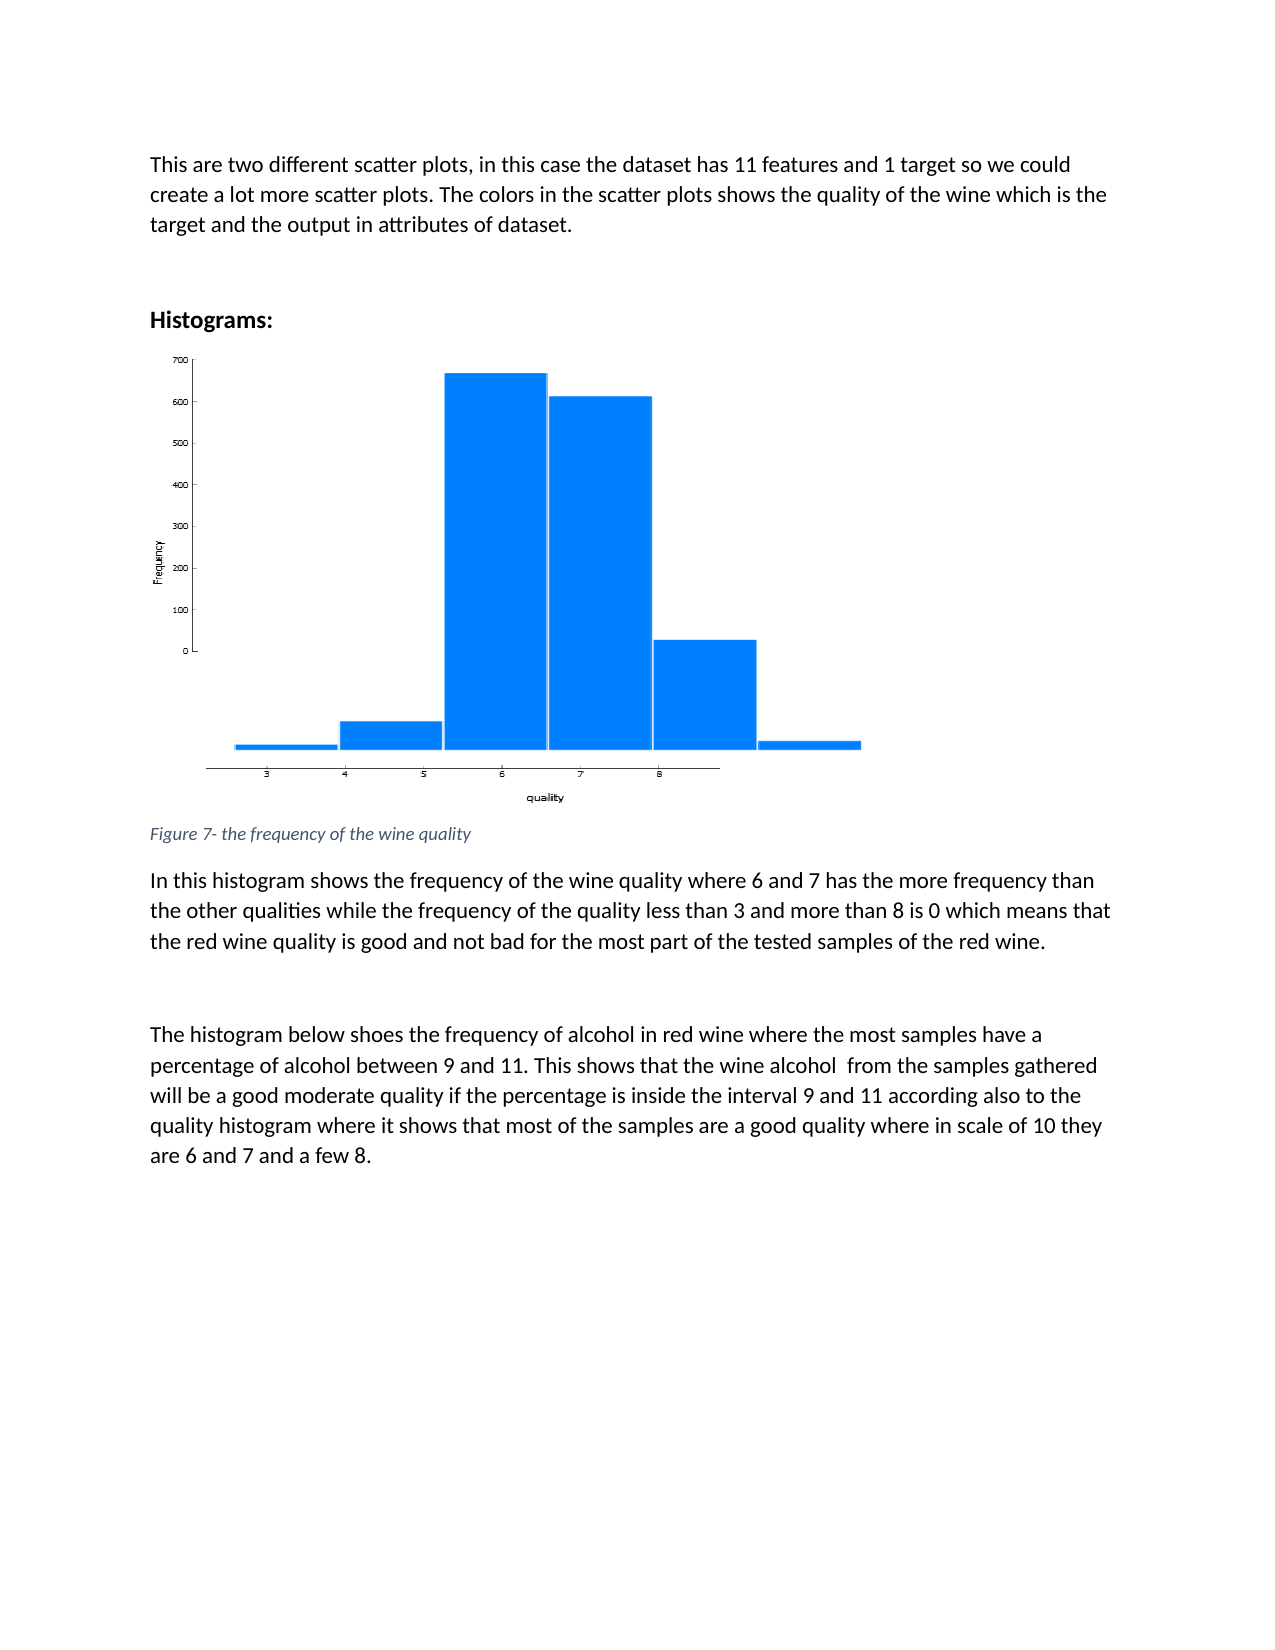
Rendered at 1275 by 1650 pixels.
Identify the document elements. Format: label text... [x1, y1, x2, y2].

text Histograms: [150, 304, 1125, 335]
picture [150, 353, 890, 804]
text In this histogram shows the frequency of the wine quality where 6 and 7 has the more frequency than the other qualities while the frequency of the quality less than 3 and more than 8 is 0 which means that the red wine quality is good and not bad for the most part of the tested samples of the red wine. [150, 866, 1125, 955]
text The histogram below shoes the frequency of alcohol in red wine where the most samples have a percentage of alcohol between 9 and 11. This shows that the wine alcohol from the samples gathered will be a good moderate quality if the percentage is inside the interval 9 and 11 according also to the quality histogram where it shows that most of the samples are a good quality where in scale of 10 they are 6 and 7 and a few 8. [150, 1021, 1125, 1169]
text Figure 7- the frequency of the wine quality [150, 823, 1125, 846]
text This are two different scatter plots, in this case the dataset has 11 features and 1 target so we could create a lot more scatter plots. The colors in the scatter plots shows the quality of the wine which is the target and the output in attributes of dataset. [150, 150, 1125, 238]
